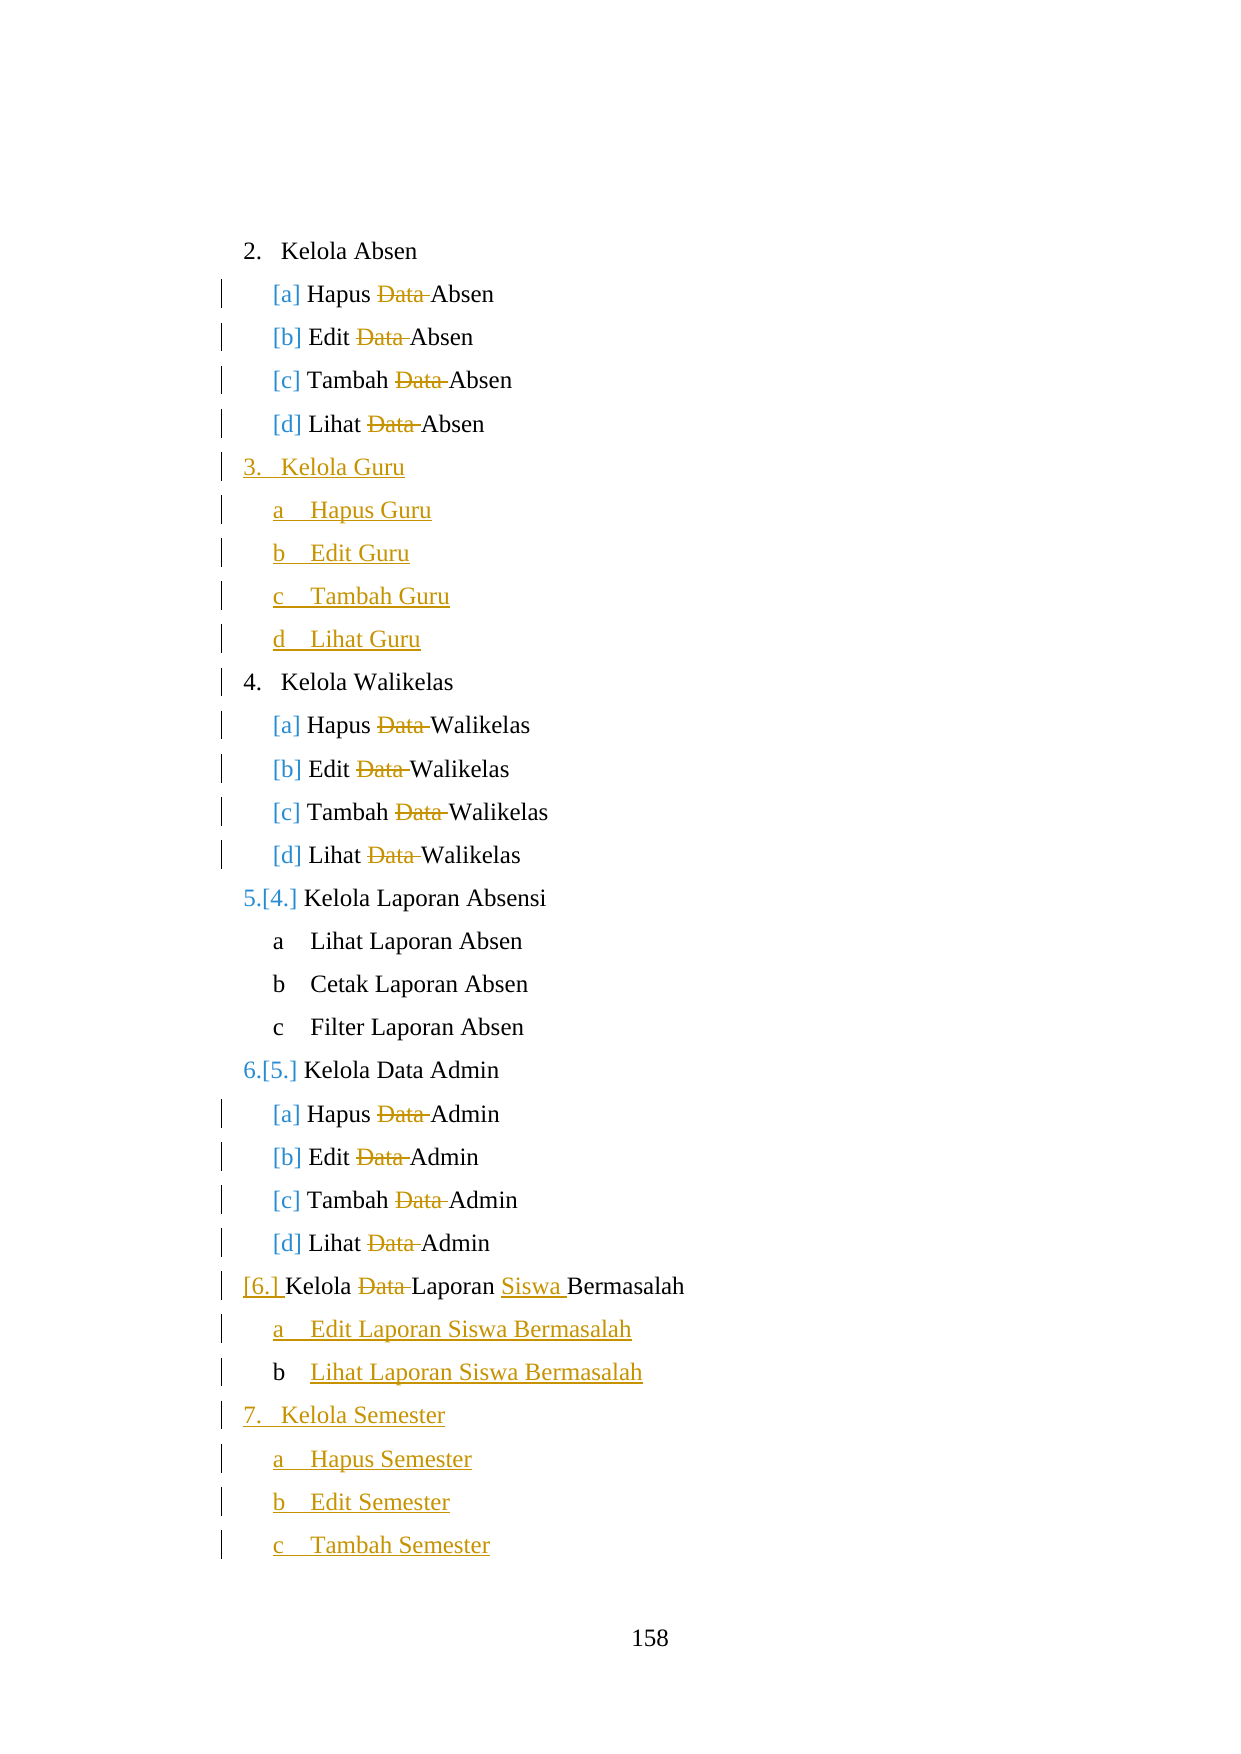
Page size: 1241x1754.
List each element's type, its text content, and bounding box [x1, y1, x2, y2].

list Tambah Absen [273, 366, 1063, 394]
list Edit Absen [273, 322, 1063, 351]
list Kelola Laporan Absensi [243, 883, 1063, 912]
list Kelola Data Admin [243, 1056, 1063, 1084]
list Lihat Laporan Absen [273, 926, 1063, 955]
list Edit Walikelas [273, 754, 1063, 782]
list Lihat Walikelas [273, 840, 1063, 869]
list Tambah Walikelas [273, 797, 1063, 826]
list Hapus Walikelas [273, 711, 1063, 739]
list Hapus Admin [273, 1099, 1063, 1127]
list Cetak Laporan Absen [273, 969, 1063, 998]
list Filter Laporan Absen [273, 1012, 1063, 1041]
list Kelola Laporan Bermasalah [243, 1271, 1063, 1300]
list Lihat Admin [273, 1228, 1063, 1257]
list Lihat Absen [273, 409, 1063, 437]
list Hapus Absen [273, 279, 1063, 308]
list Kelola Absen [243, 236, 1063, 265]
list Tambah Admin [273, 1185, 1063, 1214]
list Edit Admin [273, 1142, 1063, 1171]
list Kelola Walikelas [243, 667, 1063, 696]
